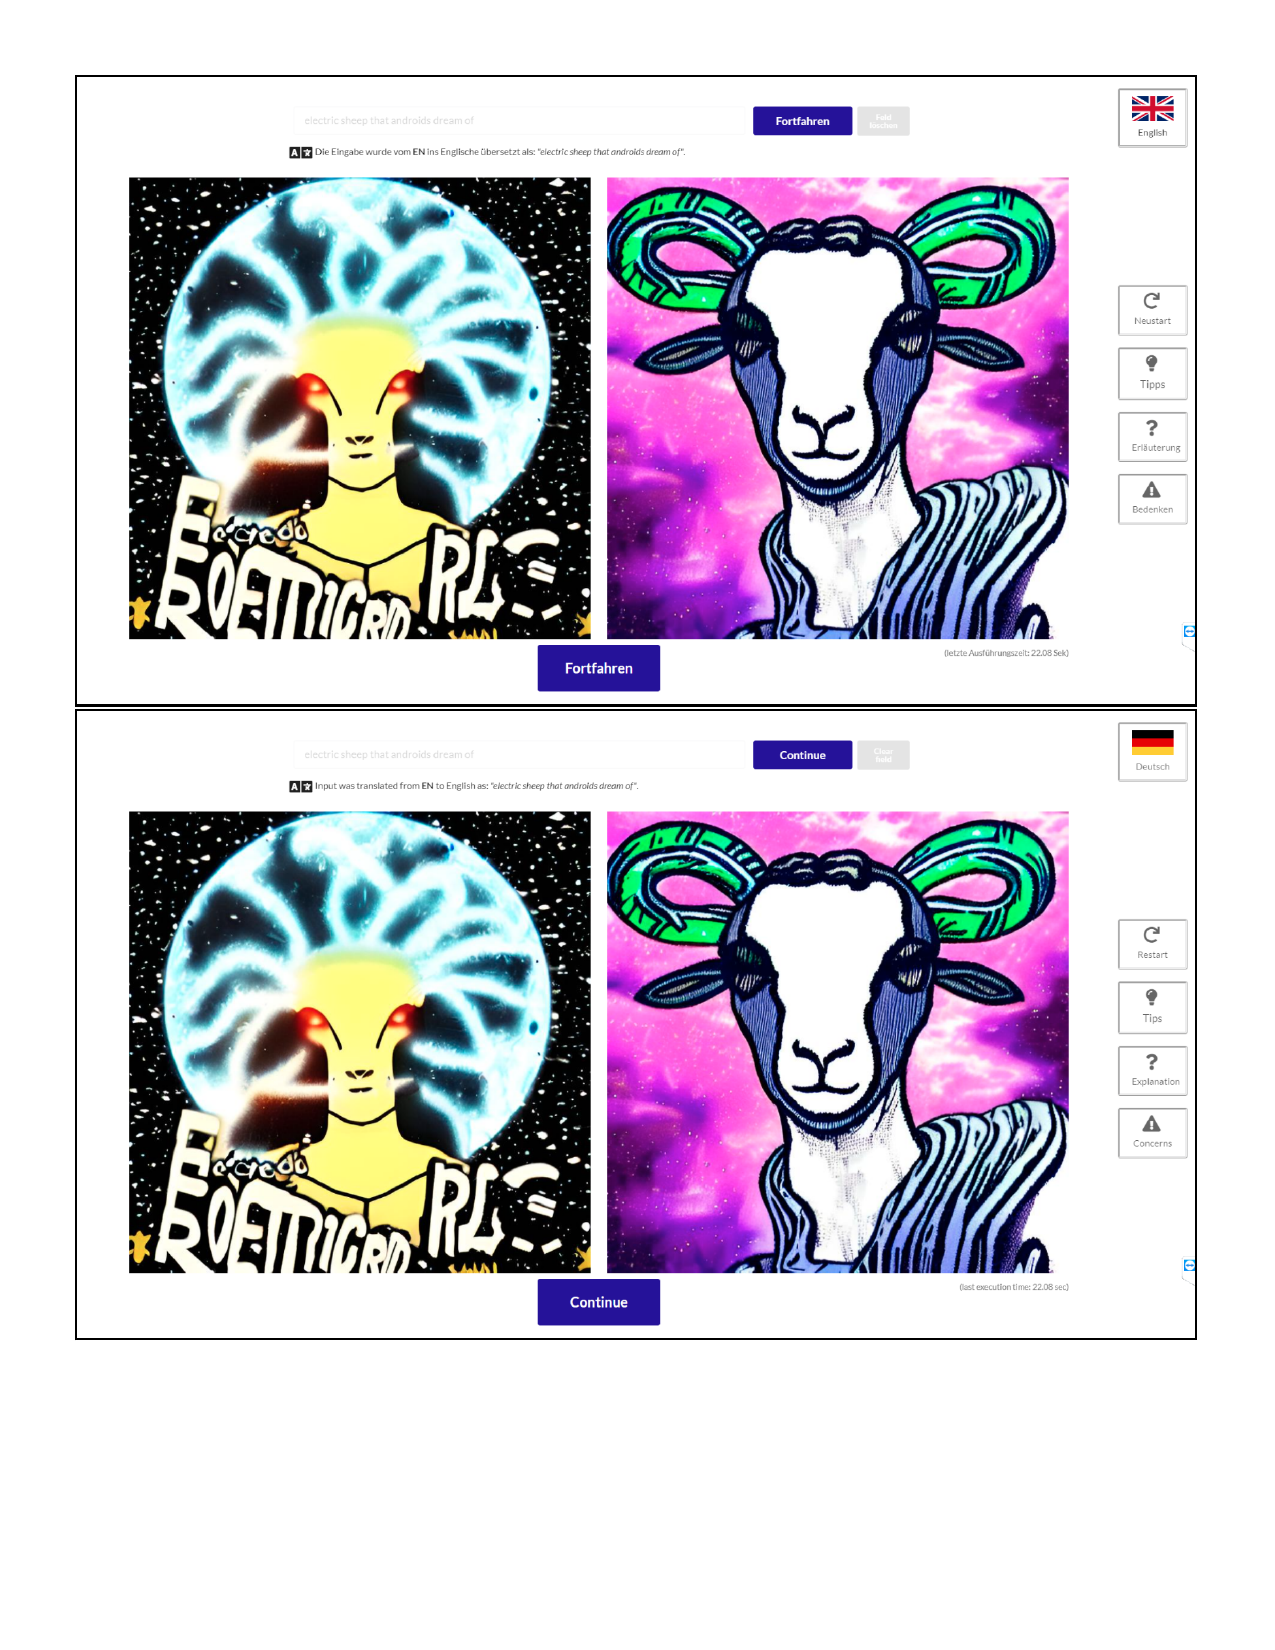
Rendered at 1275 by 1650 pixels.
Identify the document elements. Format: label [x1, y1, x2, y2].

picture [77, 711, 1195, 1338]
picture [77, 77, 1195, 704]
